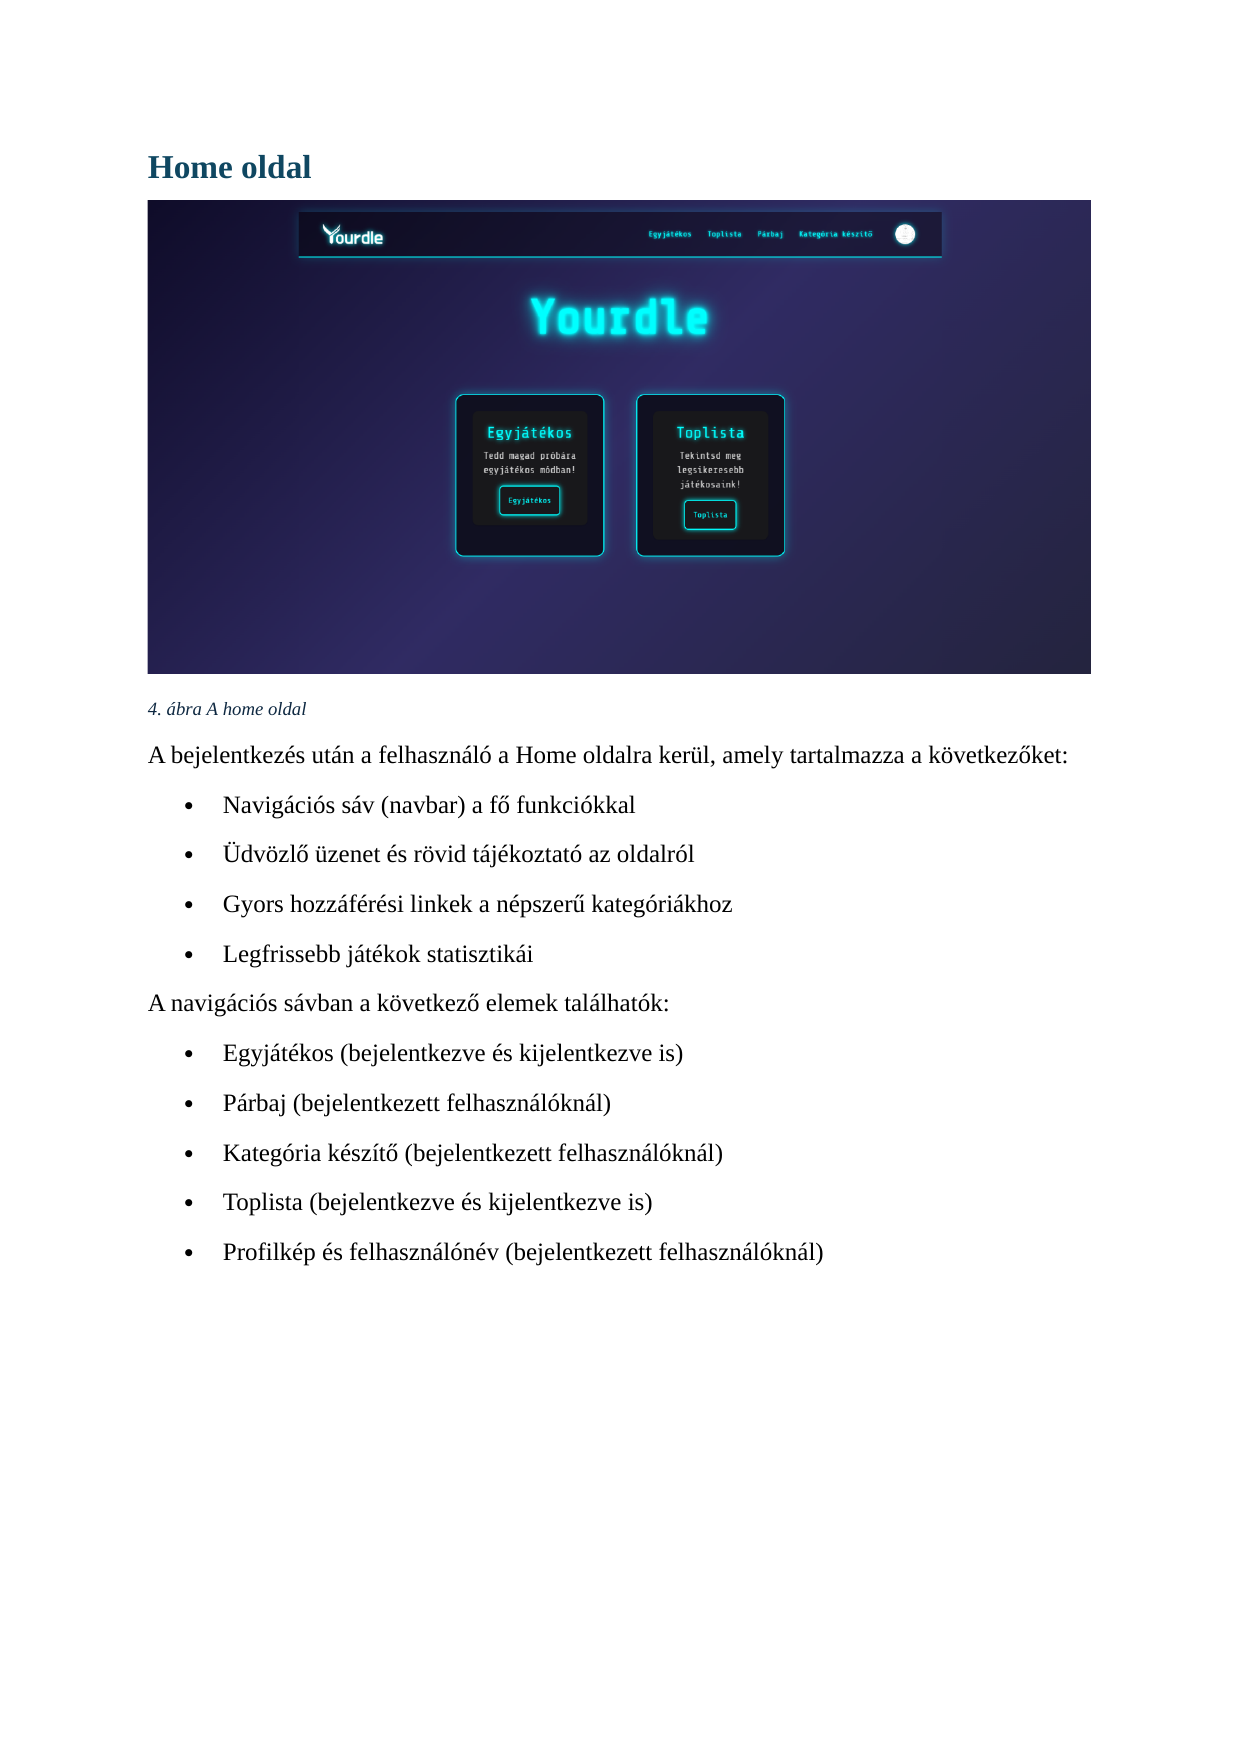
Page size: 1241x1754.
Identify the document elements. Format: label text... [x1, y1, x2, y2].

list Toplista (bejelentkezve és kijelentkezve is) [185, 1187, 1093, 1216]
list Gyors hozzáférési linkek a népszerű kategóriákhoz [185, 889, 1093, 918]
list Üdvözlő üzenet és rövid tájékoztató az oldalról [185, 839, 1093, 868]
list Párbaj (bejelentkezett felhasználóknál) [185, 1088, 1093, 1117]
list Kategória készítő (bejelentkezett felhasználóknál) [185, 1138, 1093, 1166]
list Profilkép és felhasználónév (bejelentkezett felhasználóknál) [185, 1237, 1093, 1266]
list Navigációs sáv (navbar) a fő funkciókkal [185, 790, 1093, 818]
list Legfrissebb játékok statisztikái [185, 939, 1093, 968]
list Egyjátékos (bejelentkezve és kijelentkezve is) [185, 1038, 1093, 1067]
picture [147, 200, 1093, 676]
text A navigációs sávban a következő elemek találhatók: [148, 988, 1093, 1017]
text A bejelentkezés után a felhasználó a Home oldalra kerül, amely tartalmazza a következőket: [148, 740, 1093, 769]
text 4. ábra A home oldal [148, 698, 1093, 719]
subtitle Home oldal [148, 148, 1093, 186]
